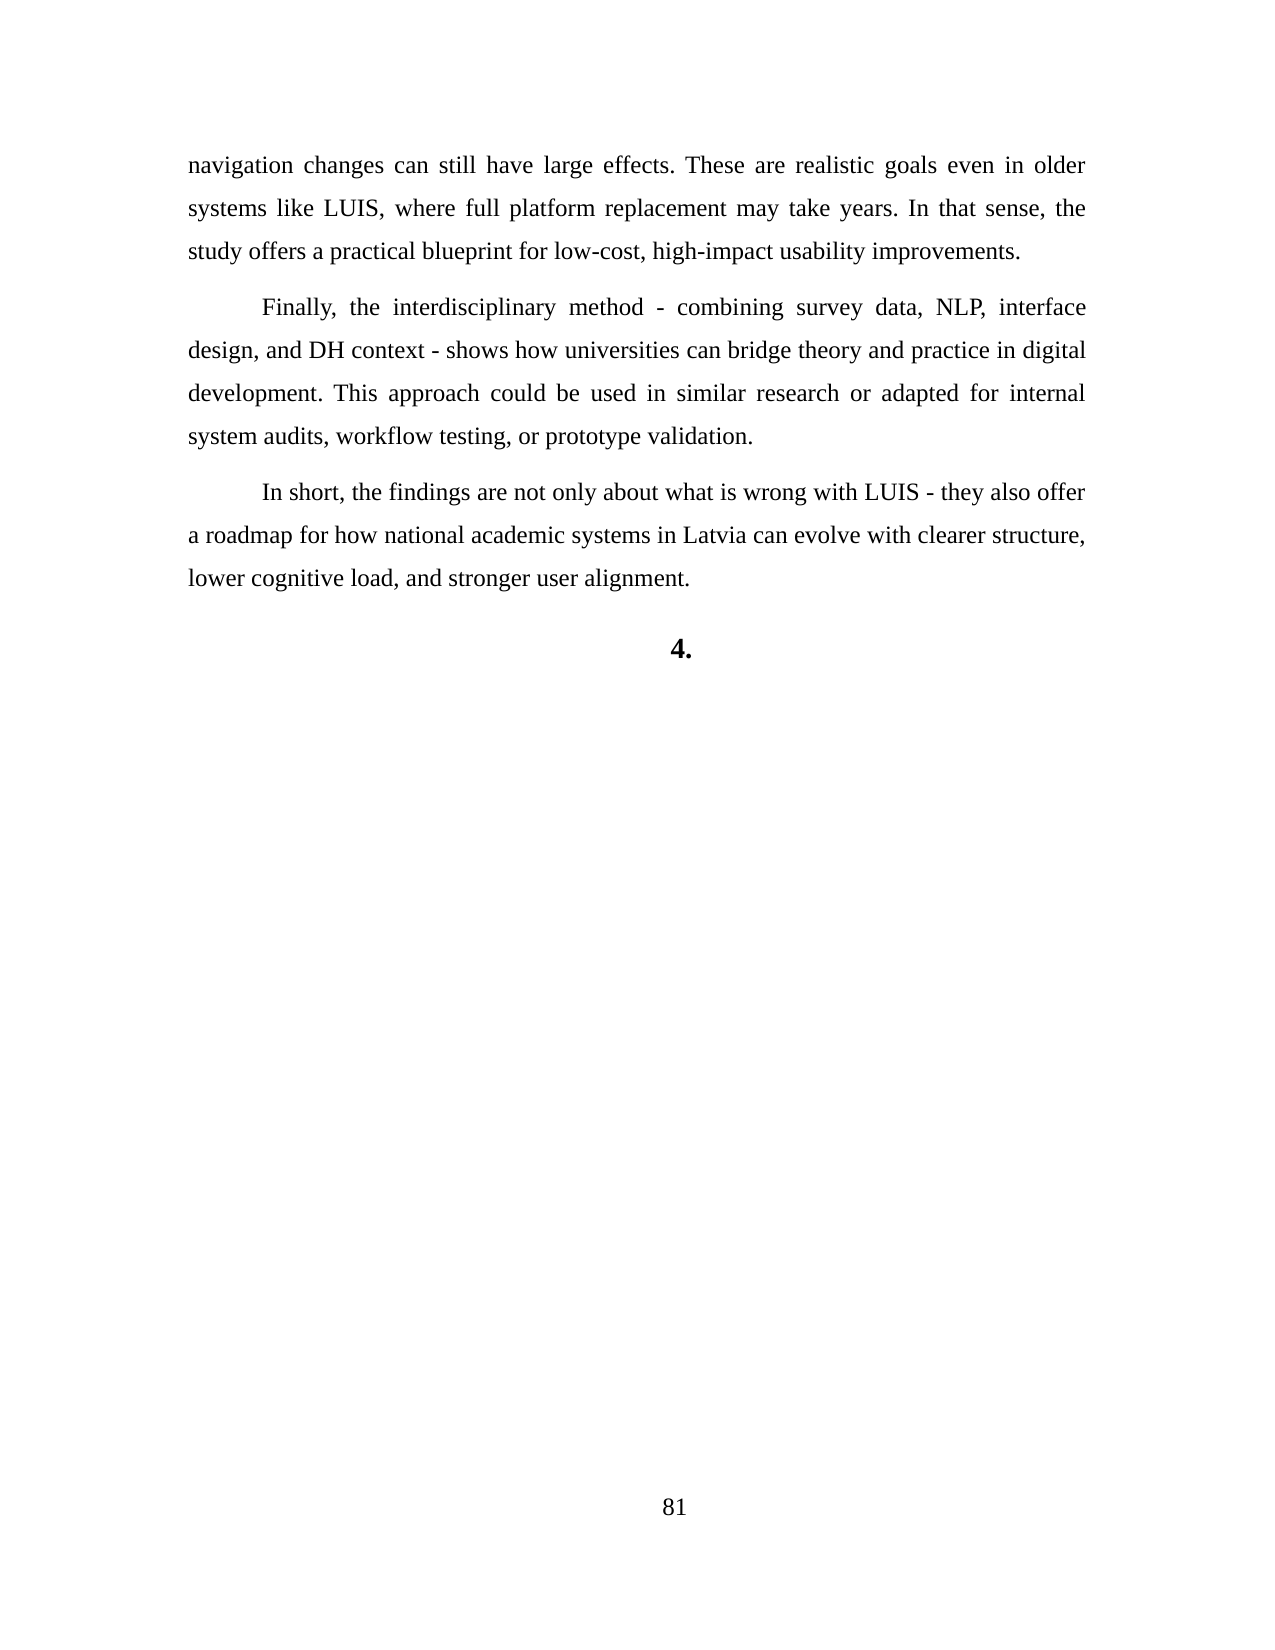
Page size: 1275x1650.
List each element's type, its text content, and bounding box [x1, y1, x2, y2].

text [188, 150, 1087, 265]
text Finally, the interdisciplinary method - combining survey data, NLP, interface design, and DH context - shows how universities can bridge theory and practice in digital development. This approach could be used in similar research or adapted for internal system audits, workflow testing, or prototype validation. [188, 292, 1087, 450]
text In short, the findings are not only about what is wrong with LUIS - they also offer a roadmap for how national academic systems in Latvia can evolve with clearer structure, lower cognitive load, and stronger user alignment. [188, 477, 1087, 592]
